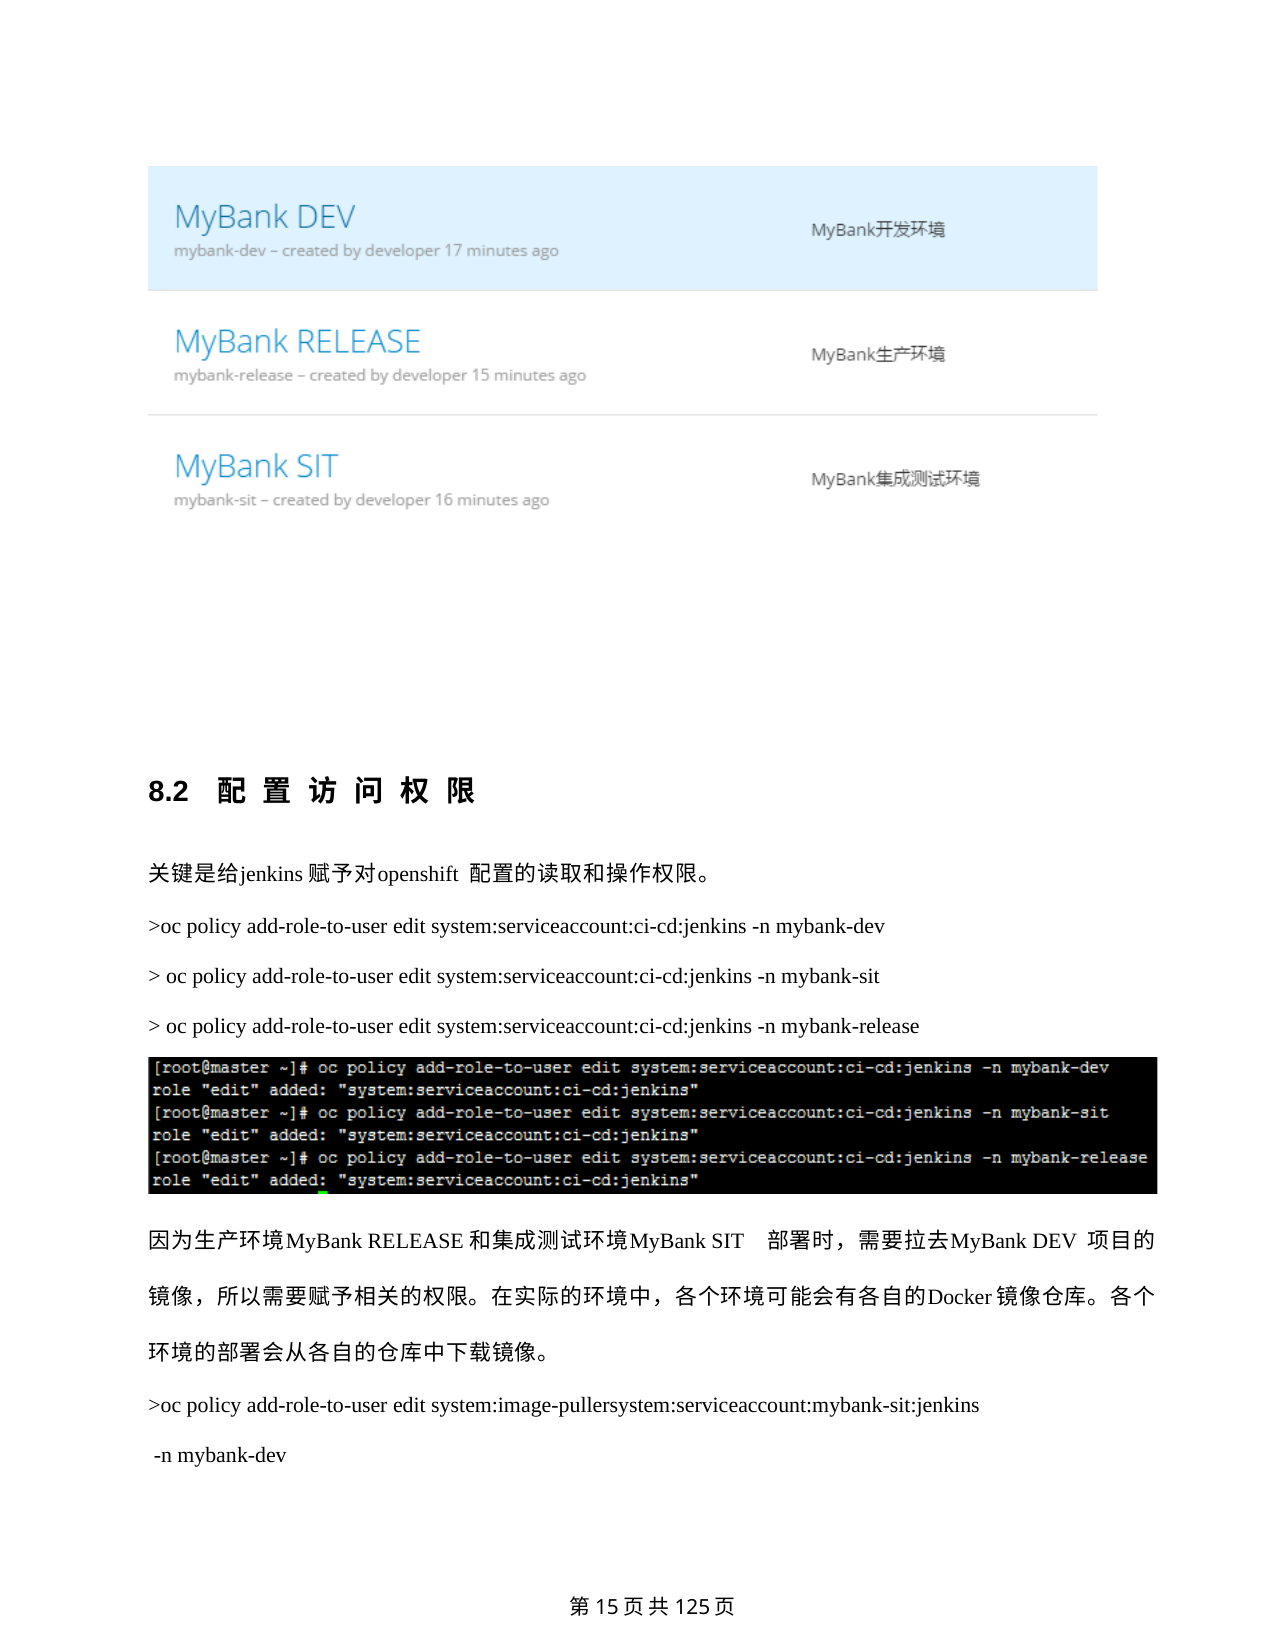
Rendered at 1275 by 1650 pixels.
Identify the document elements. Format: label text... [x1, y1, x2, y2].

text 关键是给jenkins赋予对openshift配置的读取和操作权限。 [148, 853, 1156, 891]
picture [148, 1057, 1158, 1194]
text >oc policy add-role-to-user edit system:image-pullersystem:serviceaccount:mybank-sit:jenkins [148, 1386, 1156, 1423]
subtitle 配置访问权限 [148, 751, 1156, 826]
picture [148, 166, 1098, 539]
text >oc policy add-role-to-user edit system:serviceaccount:ci-cd:jenkins -n mybank-dev [148, 907, 1156, 944]
text > oc policy add-role-to-user edit system:serviceaccount:ci-cd:jenkins -n mybank-sit [148, 957, 1156, 994]
text -n mybank-dev [148, 1436, 1156, 1473]
text > oc policy add-role-to-user edit system:serviceaccount:ci-cd:jenkins -n mybank-release [148, 1007, 1156, 1044]
text 因为生产环境MyBank RELEASE和集成测试环境MyBank SIT部署时，需要拉去MyBank DEV项目的镜像，所以需要赋予相关的权限。在实际的环境中，各个环境可能会有各自的Docker镜像仓库。各个环境的部署会从各自的仓库中下载镜像。 [148, 1220, 1156, 1370]
